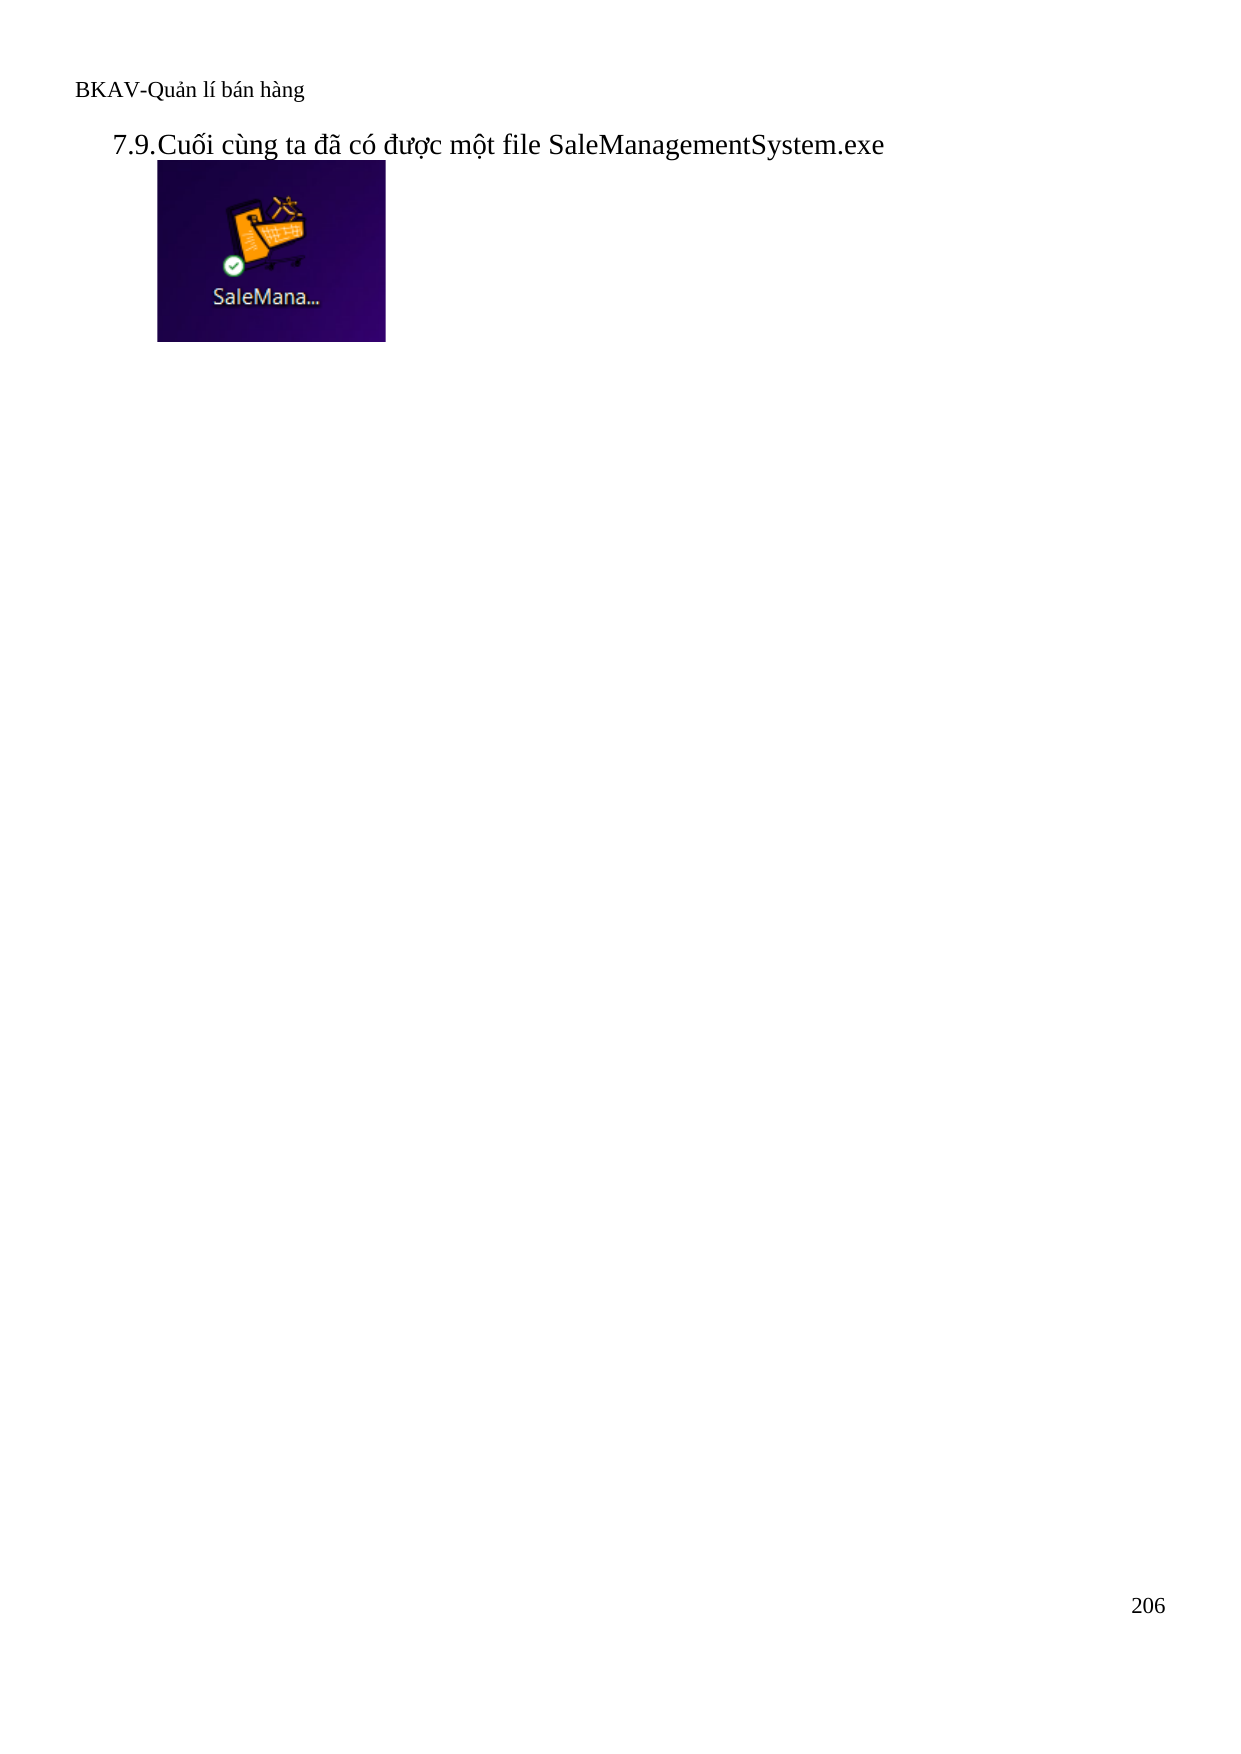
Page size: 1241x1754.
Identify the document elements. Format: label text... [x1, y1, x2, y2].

subtitle Cuối cùng ta đã có được một file SaleManagementSystem.exe [112, 127, 1165, 341]
picture [157, 160, 386, 342]
